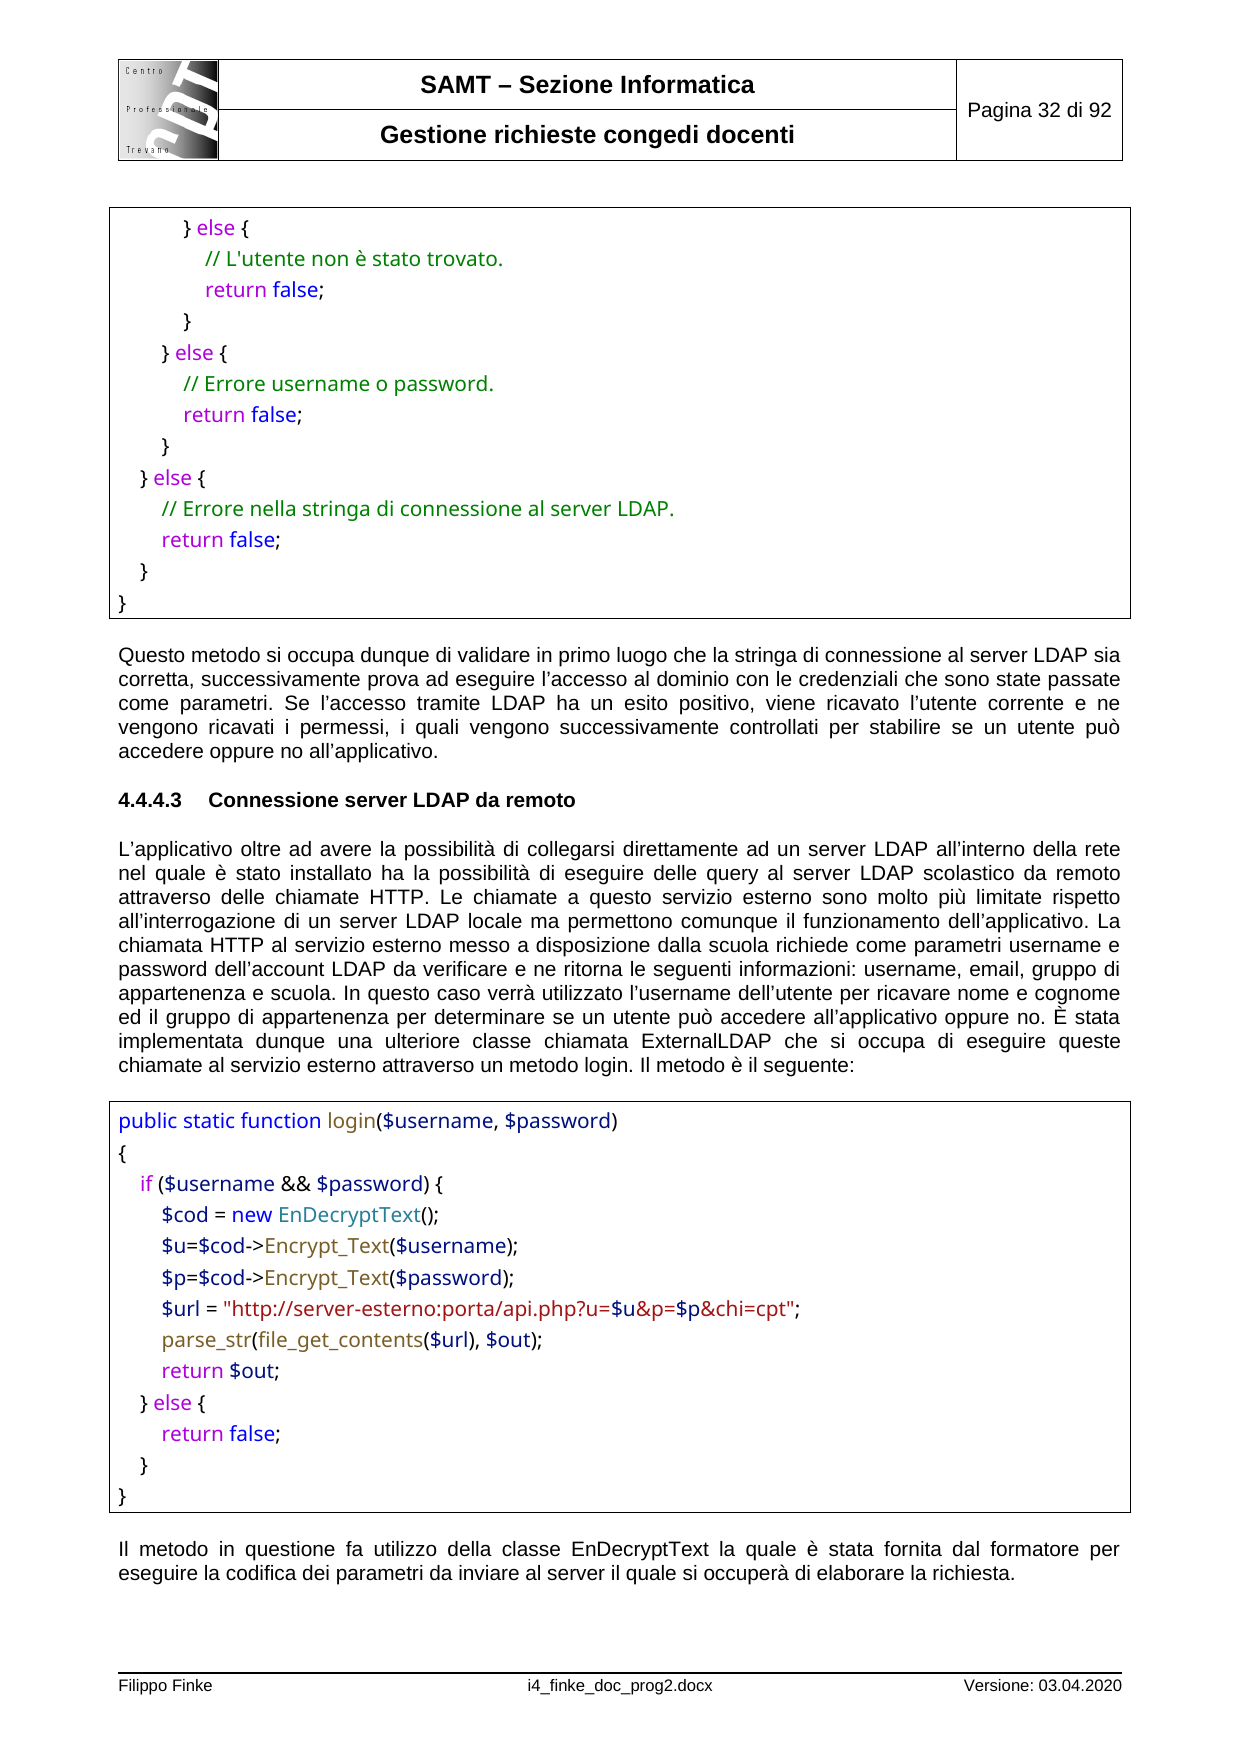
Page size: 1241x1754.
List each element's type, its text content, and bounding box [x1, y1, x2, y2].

text } [118, 1447, 1122, 1476]
text } [110, 582, 1130, 618]
text parse_str(file_get_contents($url), $out); [118, 1322, 1122, 1354]
text return false; [118, 1416, 1122, 1447]
text L’applicativo oltre ad avere la possibilità di collegarsi direttamente ad un server LDAP all’interno della rete nel quale è stato installato ha la possibilità di eseguire delle query al server LDAP scolastico da remoto attraverso delle chiamate HTTP. Le chiamate a questo servizio esterno sono molto più limitate rispetto all’interrogazione di un server LDAP locale ma permettono comunque il funzionamento dell’applicativo. La chiamata HTTP al servizio esterno messo a disposizione dalla scuola richiede come parametri username e password dell’account LDAP da verificare e ne ritorna le seguenti informazioni: username, email, gruppo di appartenenza e scuola. In questo caso verrà utilizzato l’username dell’utente per ricavare nome e cognome ed il gruppo di appartenenza per determinare se un utente può accedere all’applicativo oppure no. È stata implementata dunque una ulteriore classe chiamata ExternalLDAP che si occupa di eseguire queste chiamate al servizio esterno attraverso un metodo login. Il metodo è il seguente: [118, 837, 1122, 1077]
text // Errore nella stringa di connessione al server LDAP. [118, 491, 1122, 522]
text if ($username && $password) { [118, 1166, 1122, 1197]
text } [118, 429, 1122, 460]
text Il metodo in questione fa utilizzo della classe EnDecryptText la quale è stata fornita dal formatore per eseguire la codifica dei parametri da inviare al server il quale si occuperà di elaborare la richiesta. [118, 1537, 1122, 1585]
text } [118, 554, 1122, 582]
text $u=$cod->Encrypt_Text($username); [118, 1229, 1122, 1260]
text } else { [110, 208, 1130, 241]
text // L'utente non è stato trovato. [118, 241, 1122, 272]
text } else { [118, 1385, 1122, 1416]
text return false; [118, 397, 1122, 429]
text public static function login($username, $password) [110, 1102, 1130, 1135]
text Questo metodo si occupa dunque di validare in primo luogo che la stringa di connessione al server LDAP sia corretta, successivamente prova ad eseguire l’accesso al dominio con le credenziali che sono state passate come parametri. Se l’accesso tramite LDAP ha un esito positivo, viene ricavato l’utente corrente e ne vengono ricavati i permessi, i quali vengono successivamente controllati per stabilire se un utente può accedere oppure no all’applicativo. [118, 643, 1122, 763]
text } [110, 1476, 1130, 1512]
text return false; [118, 272, 1122, 304]
text } [118, 304, 1122, 335]
text } else { [118, 460, 1122, 491]
text // Errore username o password. [118, 366, 1122, 397]
text return false; [118, 522, 1122, 554]
picture [118, 60, 218, 159]
text $p=$cod->Encrypt_Text($password); [118, 1260, 1122, 1291]
subtitle Connessione server LDAP da remoto [118, 788, 1122, 812]
text } else { [118, 335, 1122, 366]
text $cod = new EnDecryptText(); [118, 1197, 1122, 1229]
text return $out; [118, 1354, 1122, 1385]
text $url = "http://server-esterno:porta/api.php?u=$u&p=$p&chi=cpt"; [118, 1291, 1122, 1322]
text { [118, 1135, 1122, 1166]
